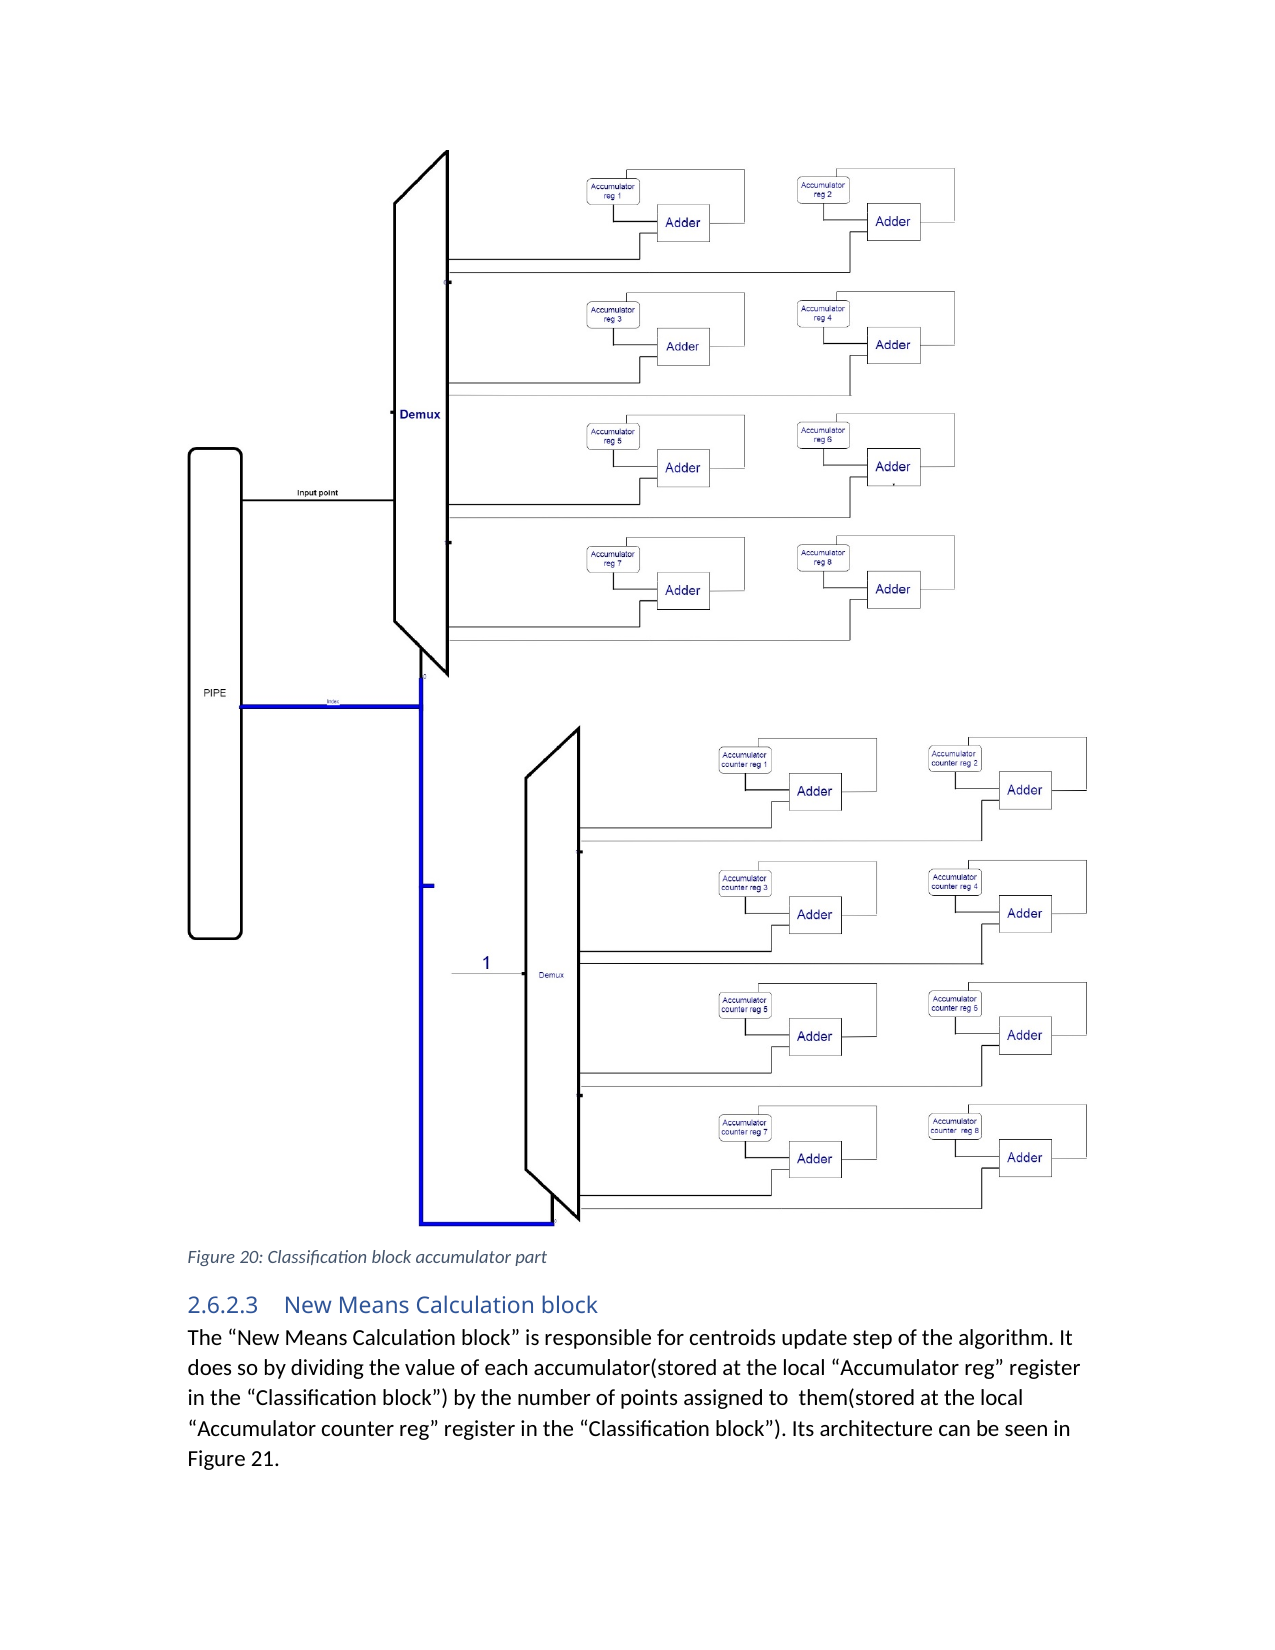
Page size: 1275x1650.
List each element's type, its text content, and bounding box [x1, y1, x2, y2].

text The “New Means Calculation block” is responsible for centroids update step of the algorithm. It does so by dividing the value of each accumulator(stored at the local “Accumulator reg” register in the “Classification block”) by the number of points assigned to them(stored at the local “Accumulator counter reg” register in the “Classification block”). Its architecture can be seen in Figure 18. [187, 1323, 1087, 1472]
subtitle New Means Calculation block [187, 1289, 1087, 1321]
picture [187, 150, 1088, 1227]
